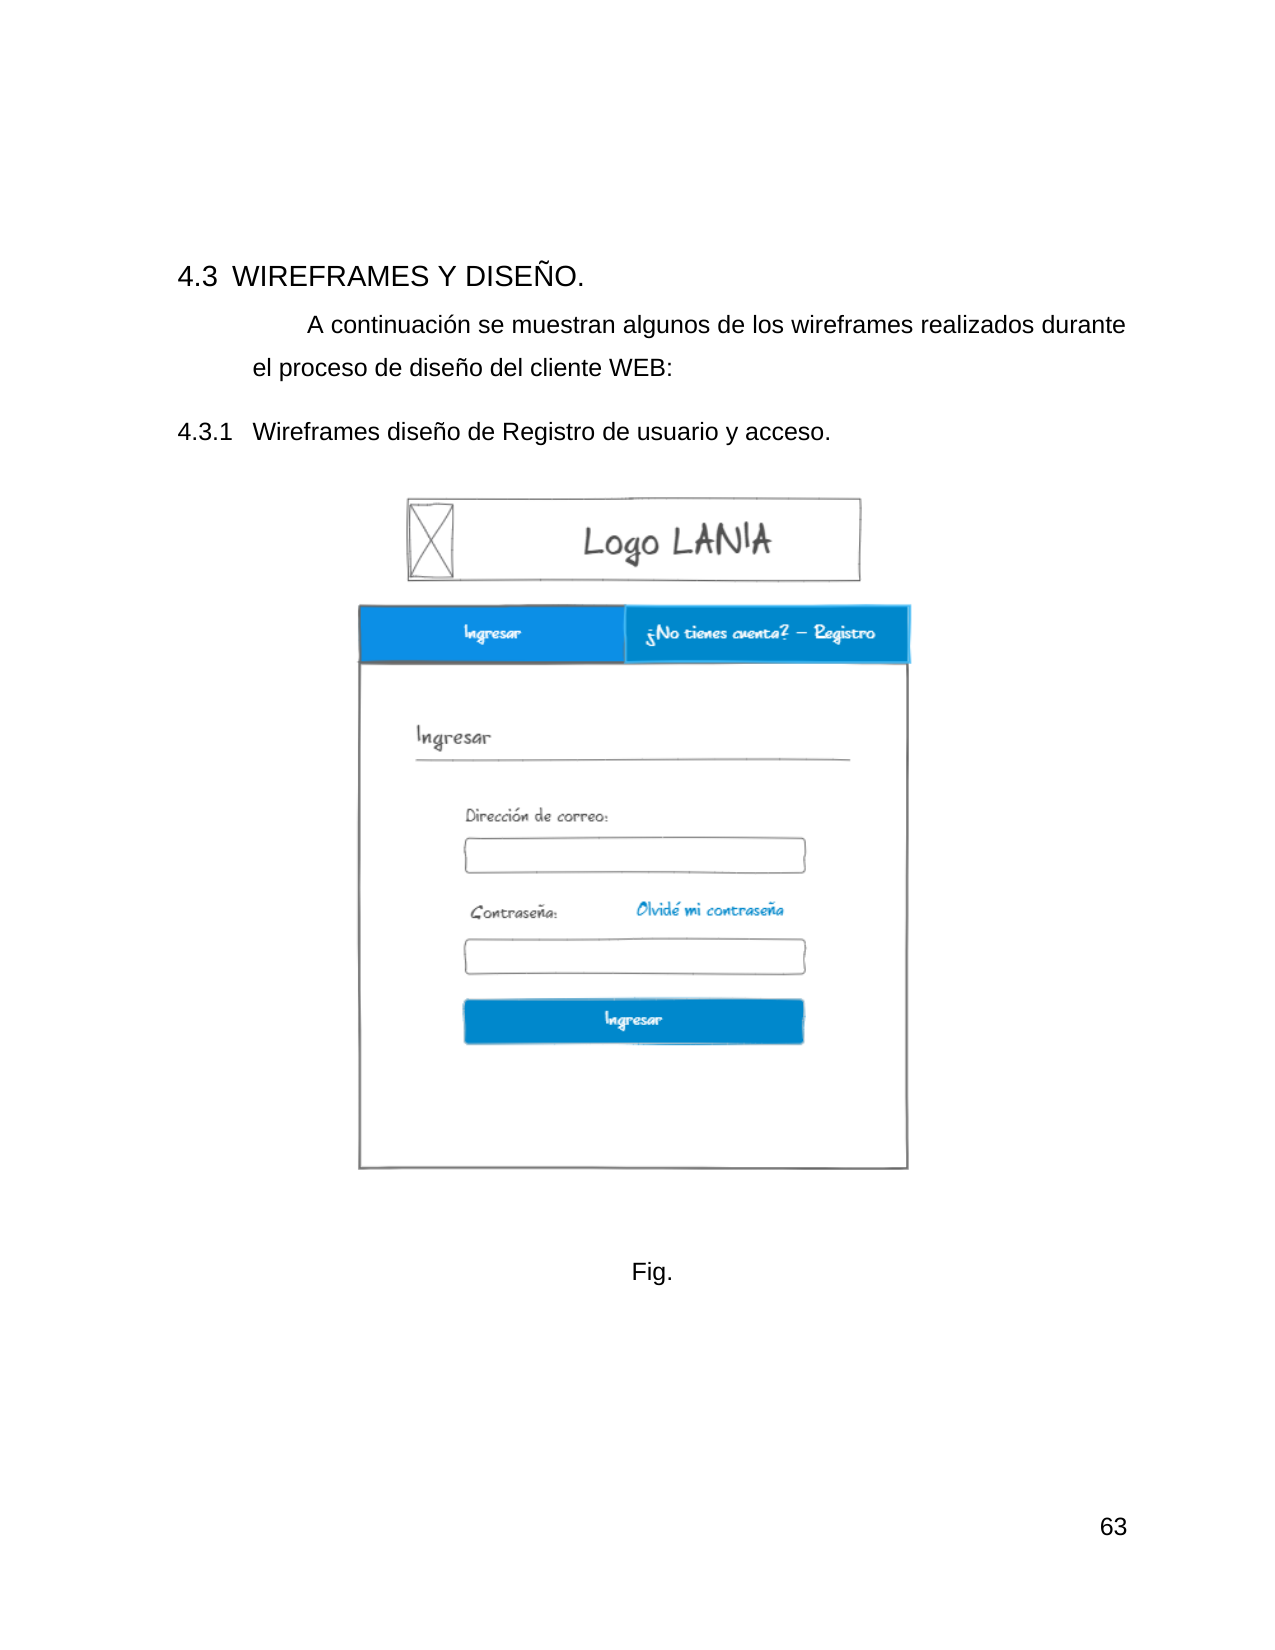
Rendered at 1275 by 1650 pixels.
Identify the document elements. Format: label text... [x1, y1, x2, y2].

subtitle Wireframes diseño de Registro de usuario y acceso. [177, 417, 1127, 446]
subtitle Wireframes y diseño. [177, 259, 1127, 293]
text A continuación se muestran algunos de los wireframes realizados durante el proceso de diseño del cliente WEB: [252, 310, 1127, 382]
picture [302, 472, 1003, 1222]
text Fig. [177, 1256, 1127, 1285]
